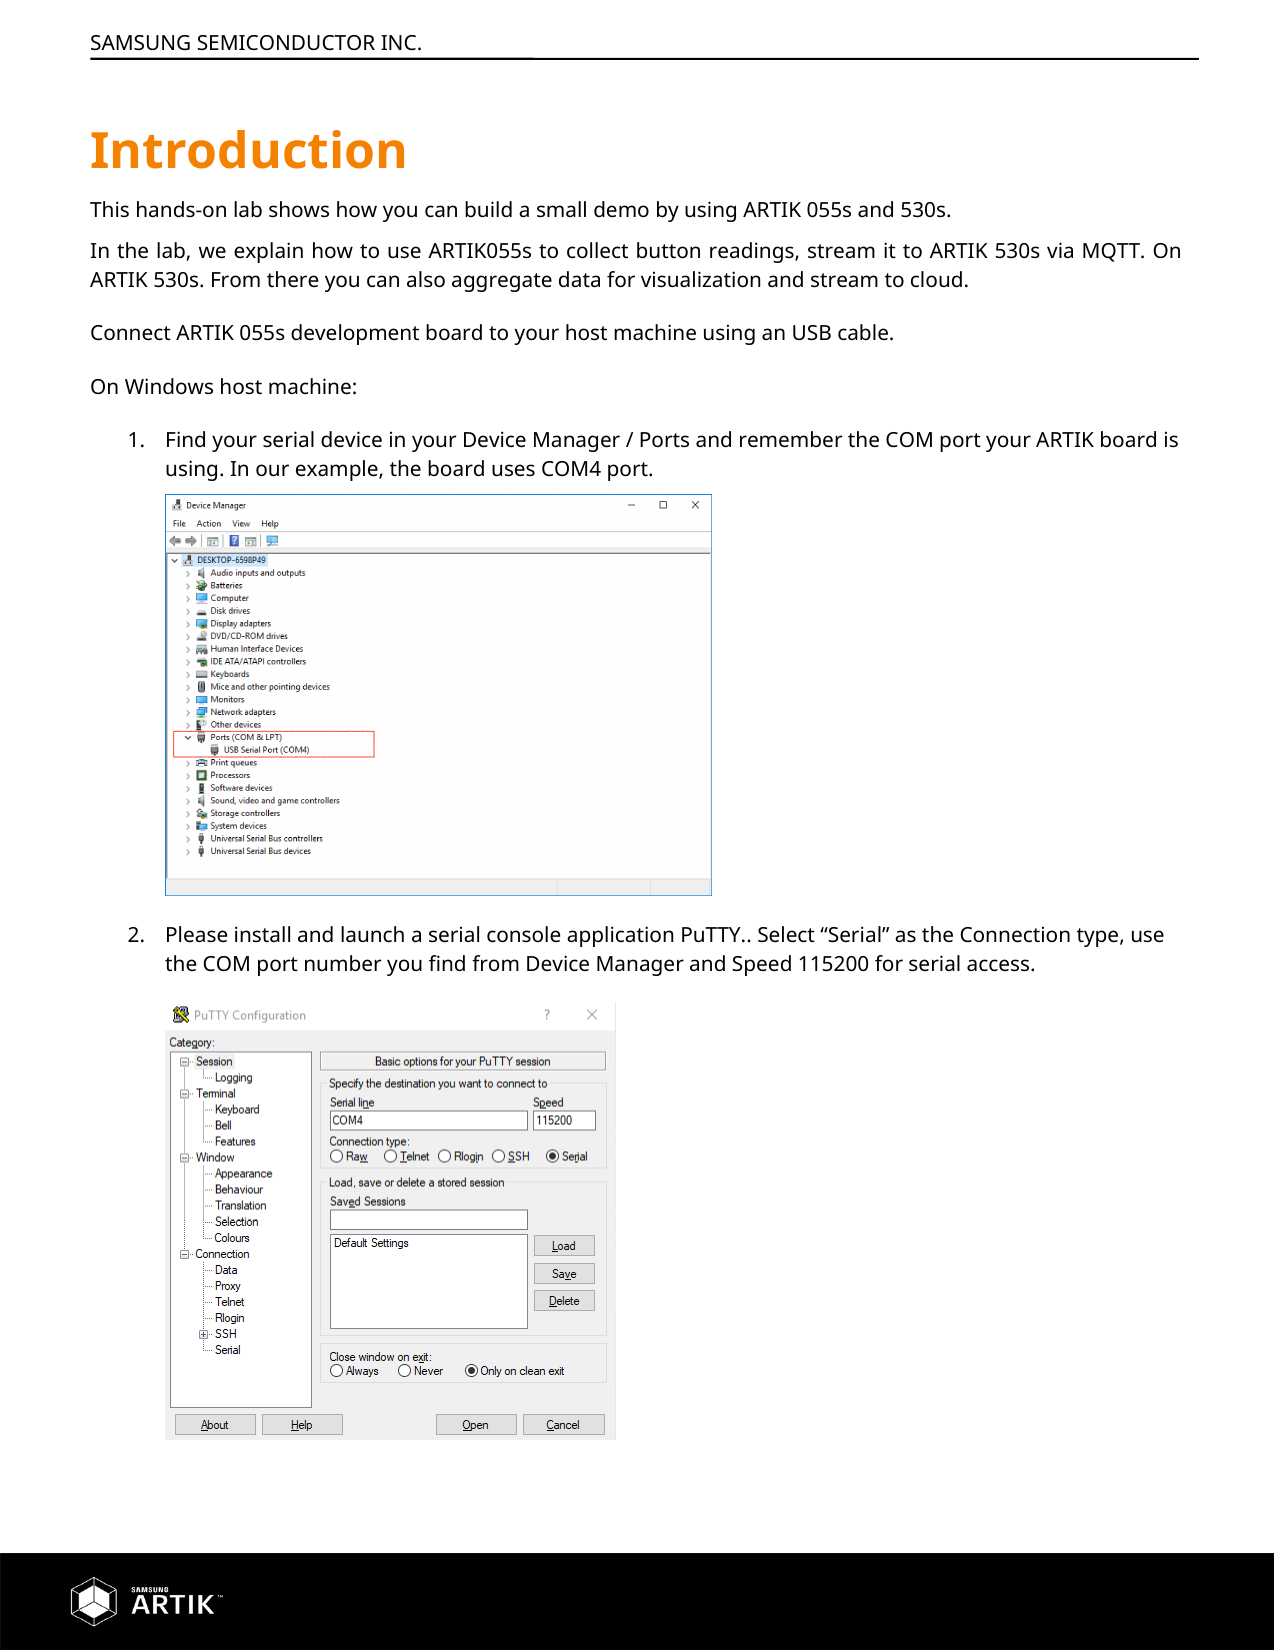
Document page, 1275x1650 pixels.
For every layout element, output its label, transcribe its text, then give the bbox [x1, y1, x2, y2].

subtitle Introduction [90, 115, 1185, 183]
text This hands-on lab shows how you can build a small demo by using ARTIK 055s and 530s. [90, 196, 1185, 224]
text Please install and launch a serial console application PuTTY.. Select “Serial” as the Connection type, use the COM port number you find from Device Manager and Speed 115200 for serial access. [127, 920, 1185, 977]
text In the lab, we explain how to use ARTIK055s to collect button readings, stream it to ARTIK 530s via MQTT. On ARTIK 530s. From there you can also aggregate data for visualization and stream to cloud. [90, 237, 1185, 293]
list Connect ARTIK 055s development board to your host machine using an USB cable. [90, 318, 1185, 347]
list On Windows host machine: [90, 372, 1185, 400]
picture [165, 494, 712, 896]
text Find your serial device in your Device Manager / Ports and remember the COM port your ARTIK board is using. In our example, the board uses COM4 port. [127, 425, 1185, 482]
picture [165, 1002, 616, 1440]
picture [0, 1553, 1274, 1650]
